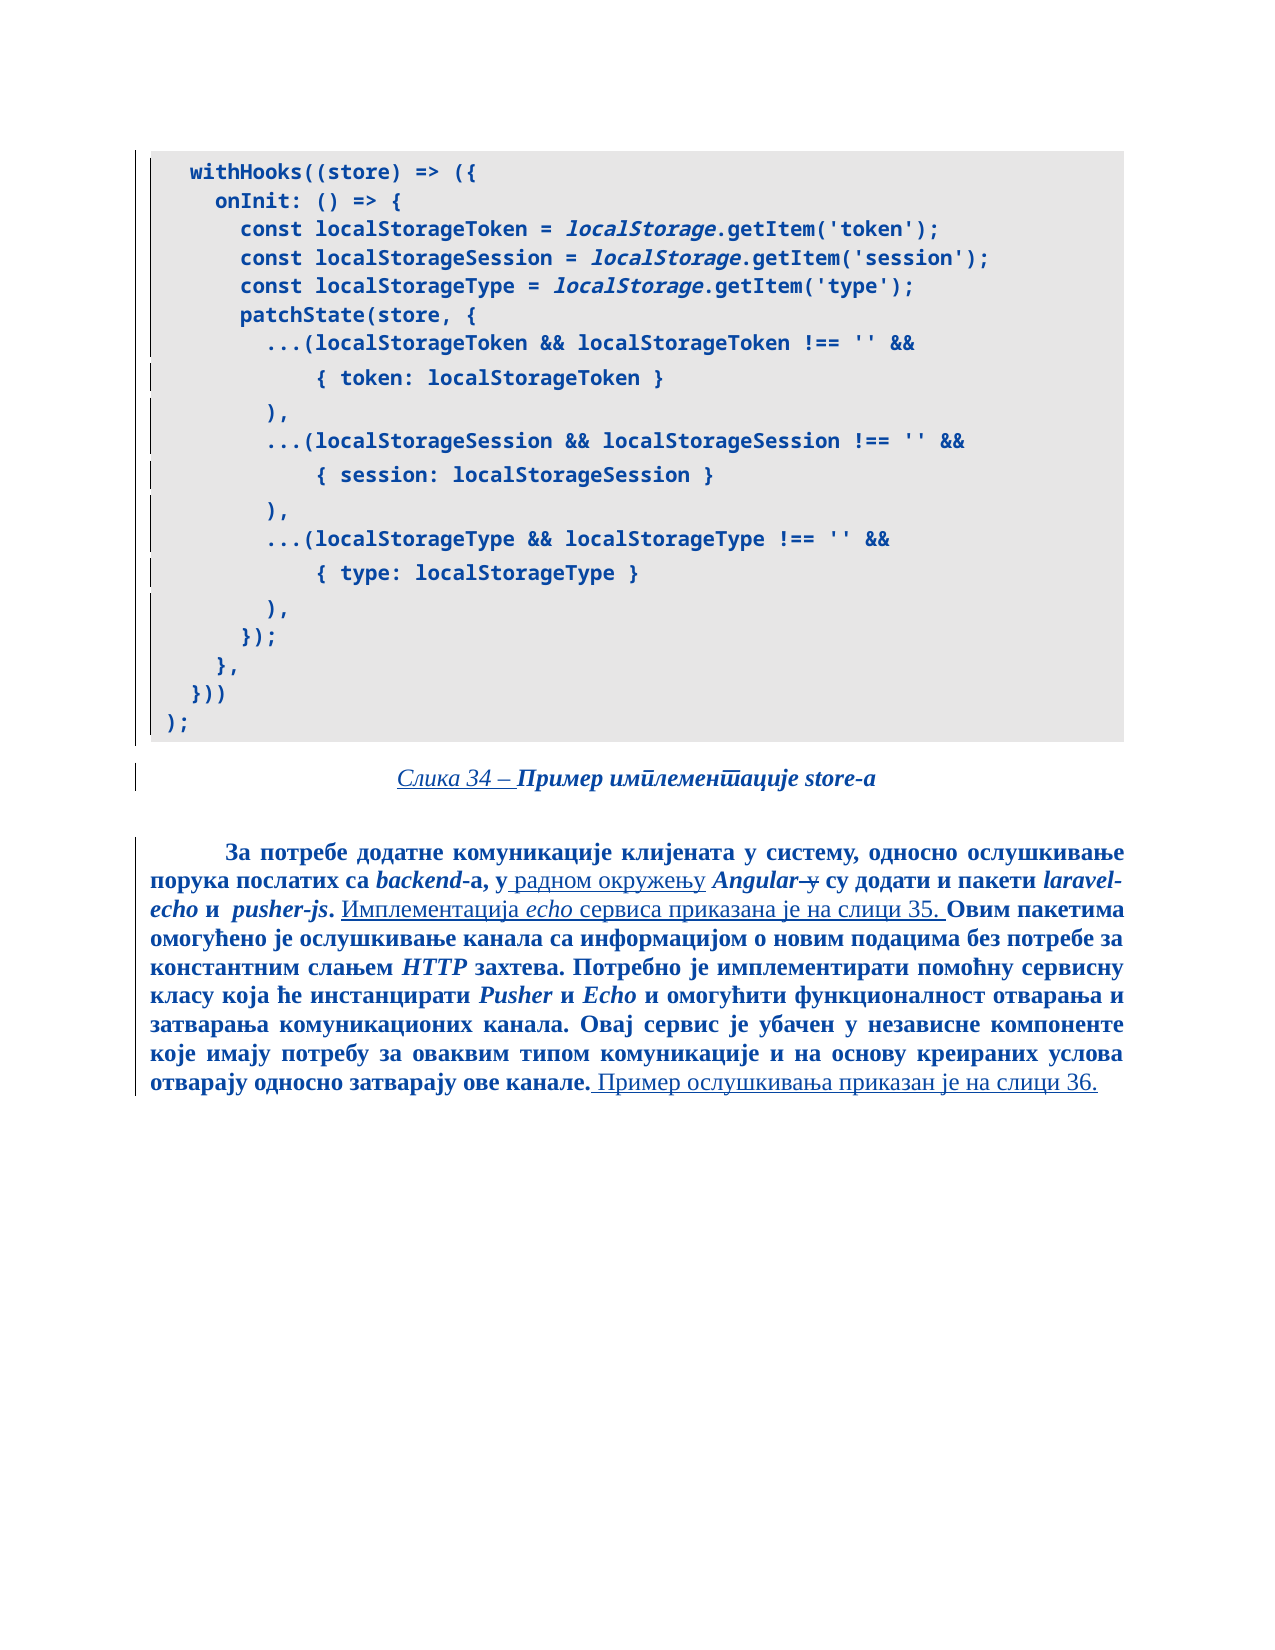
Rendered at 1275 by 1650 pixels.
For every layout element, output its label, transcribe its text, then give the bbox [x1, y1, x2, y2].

text За потребе додатне комуникације клијената у систему, односно ослушкивање порука послатих са backend-а, у Angular су додати и пакети laravel-echo и pusher-js. Овим пакетима омогућено је ослушкивање канала са информацијом о новим подацима без потребе за константним слањем HTTP захтева. Потребно је имплементирати помоћну сервисну класу која ће инстанцирати Pusher и Echo и омогућити функционалност отварања и затварања комуникационих канала. Овај сервис је убачен у независне компоненте које имају потребу за оваквим типом комуникације и на основу креираних услова отварају односно затварају ове канале. [150, 837, 1125, 1096]
subtitle Пример имплементације store-а [150, 763, 1125, 791]
